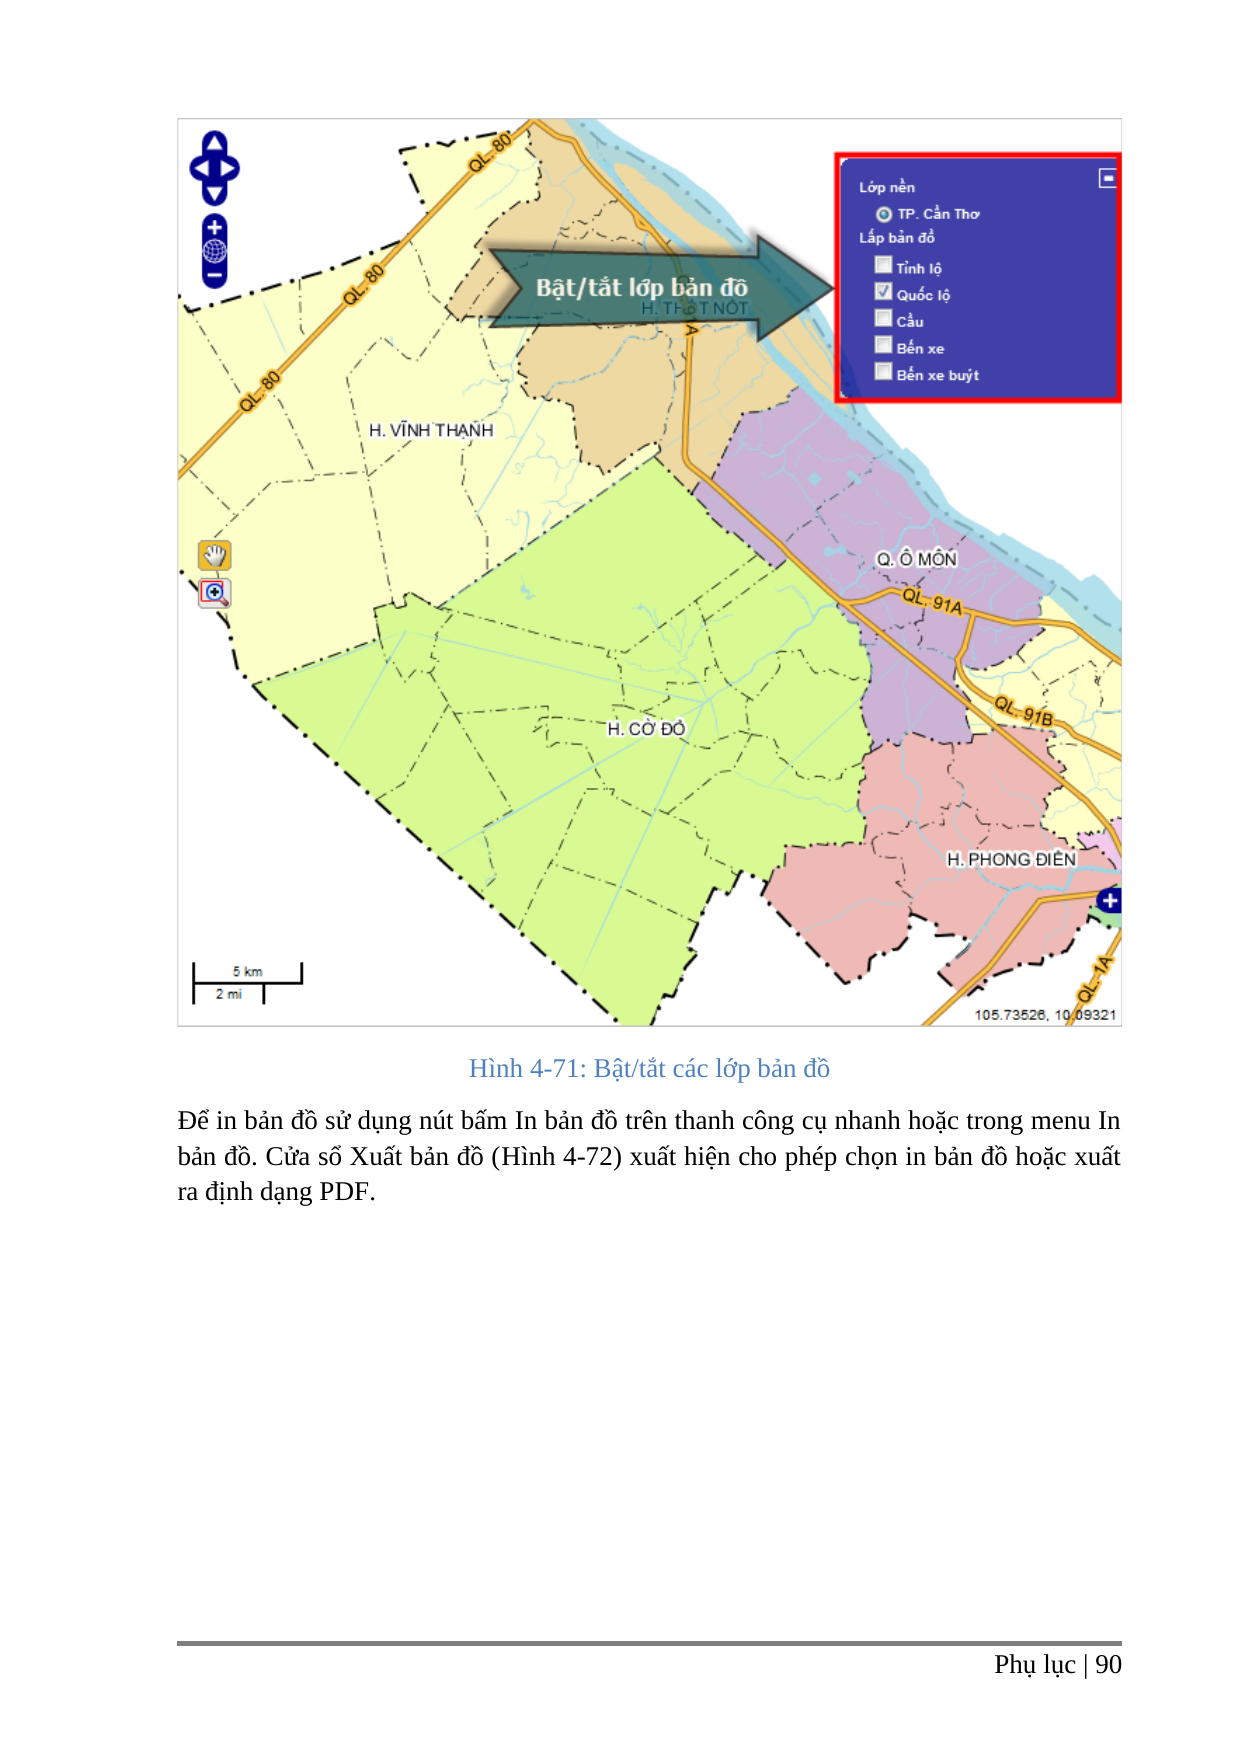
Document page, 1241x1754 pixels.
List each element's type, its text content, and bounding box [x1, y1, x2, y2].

picture [177, 118, 1123, 1027]
